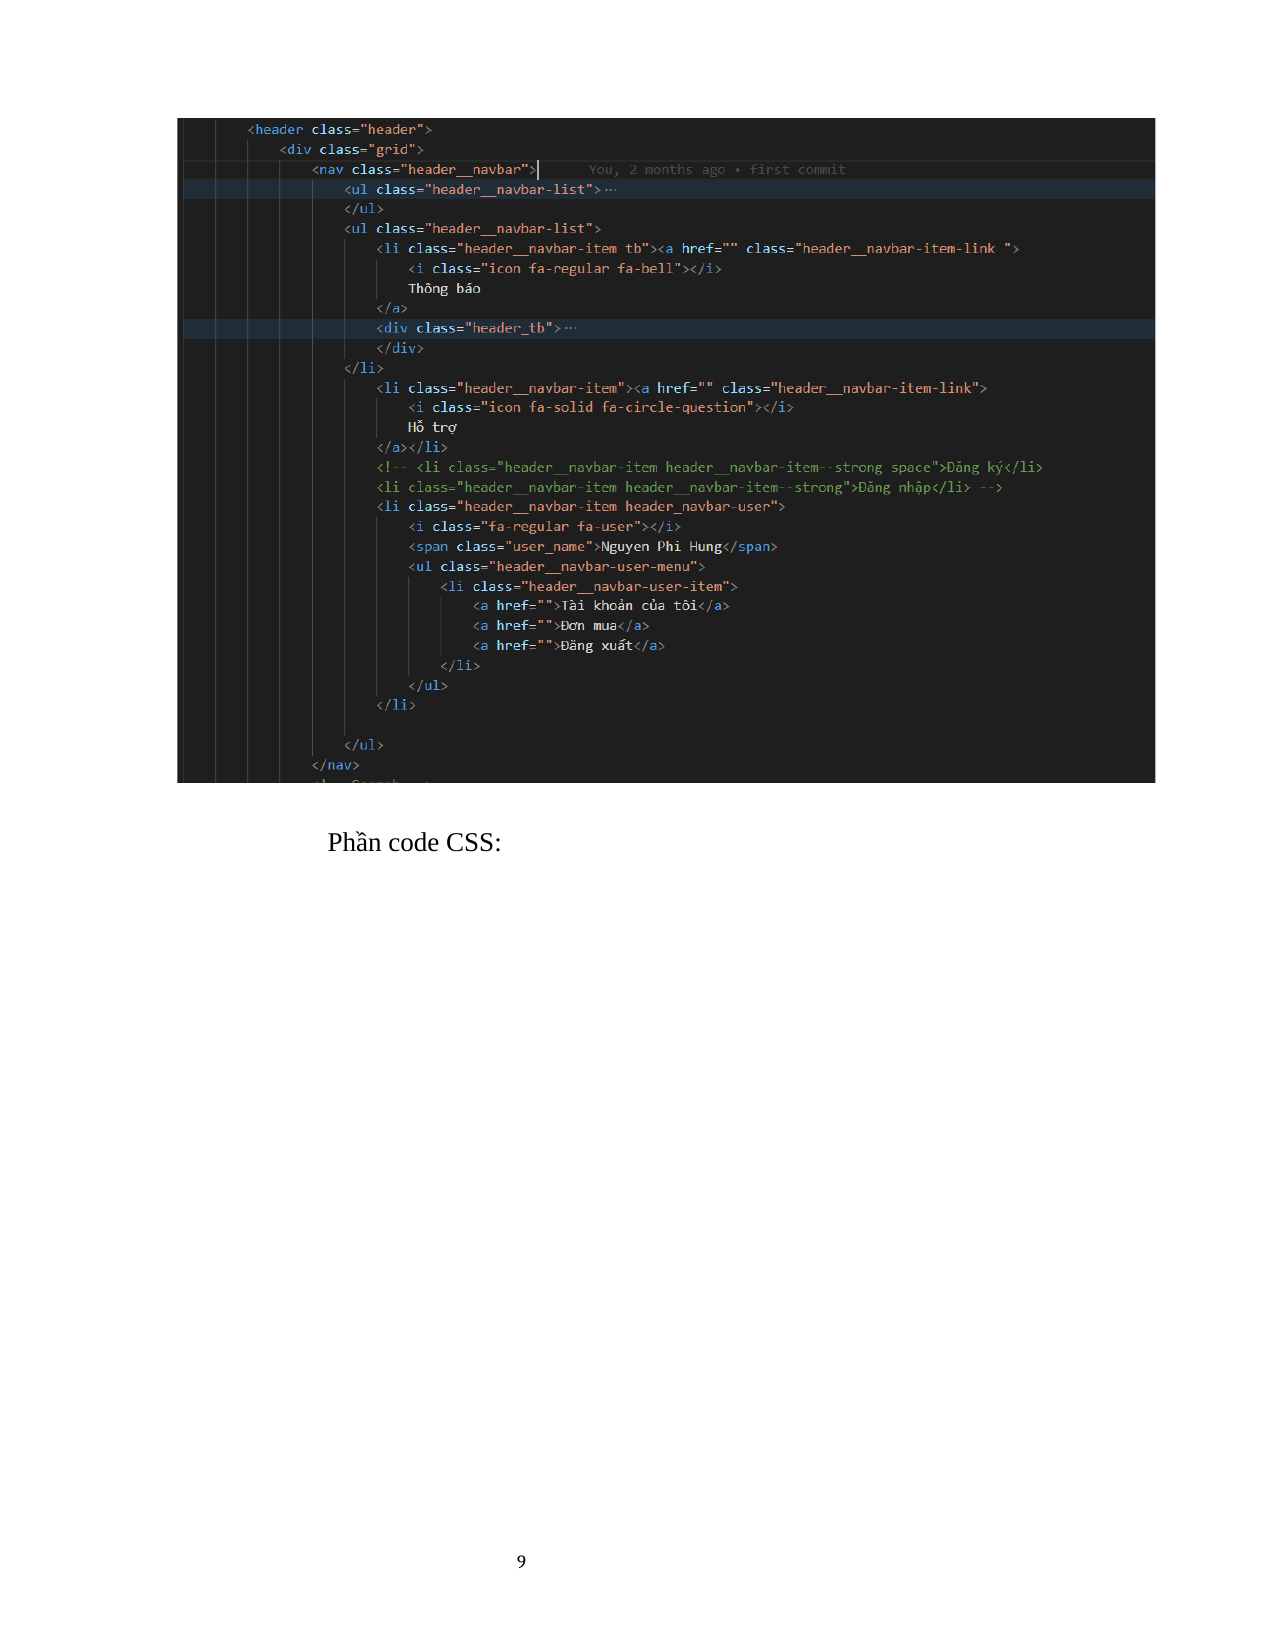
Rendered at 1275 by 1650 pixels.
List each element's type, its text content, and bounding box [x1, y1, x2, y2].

text Phần code CSS: [177, 826, 1157, 858]
picture [177, 118, 1156, 783]
